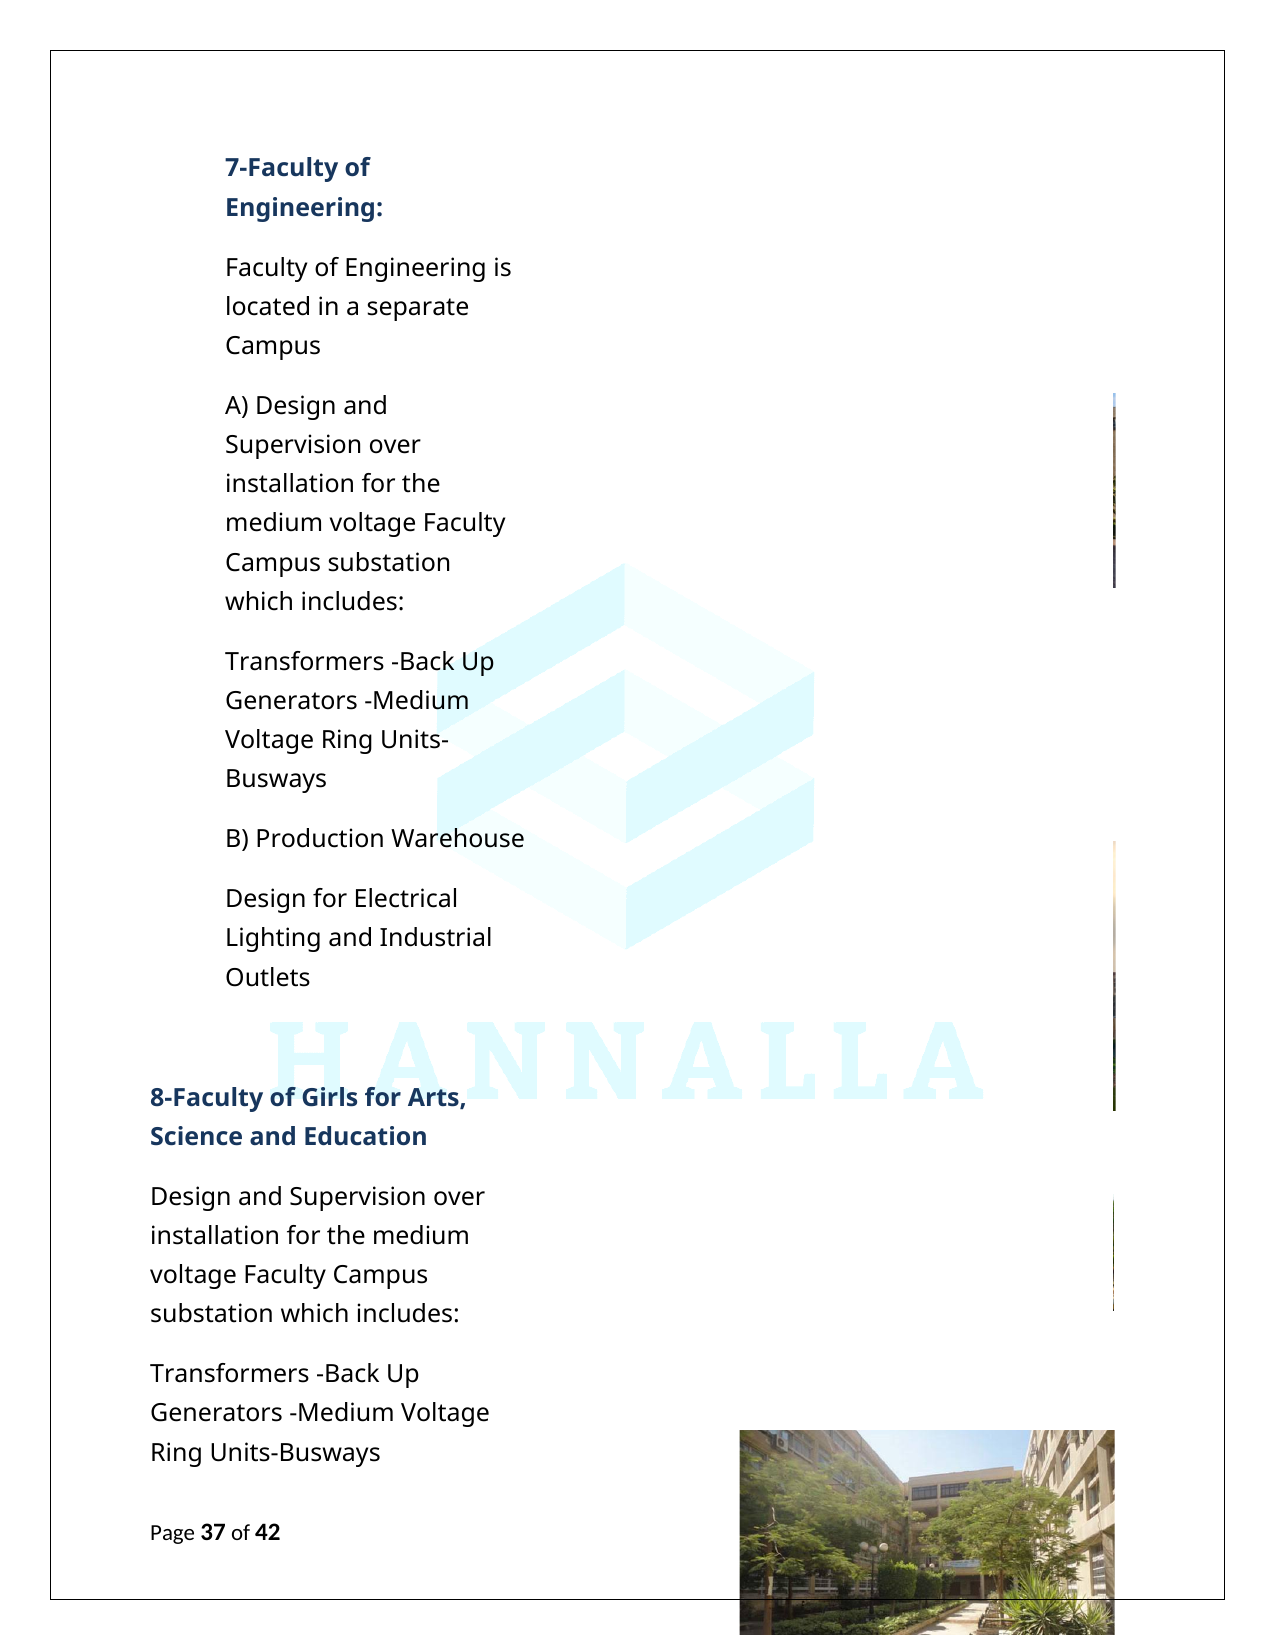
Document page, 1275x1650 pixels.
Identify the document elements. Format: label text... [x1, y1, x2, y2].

text Transformers -Back Up Generators -Medium Voltage Ring Units-Busways [225, 643, 525, 795]
list Design for Electrical Lighting and Industrial Outlets [225, 881, 525, 993]
picture [739, 1430, 1115, 1599]
text Faculty of Engineering is located in a separate Campus [225, 249, 525, 362]
text 7-Faculty of Engineering: [225, 150, 525, 223]
text Transformers -Back Up Generators -Medium Voltage Ring Units-Busways [150, 1356, 525, 1468]
picture [739, 1600, 1115, 1635]
text B) Production Warehouse [225, 821, 525, 855]
text A) Design and Supervision over installation for the medium voltage Faculty Campus substation which includes: [225, 387, 525, 617]
text 8-Faculty of Girls for Arts, Science and Education [150, 1079, 525, 1152]
text Design and Supervision over installation for the medium voltage Faculty Campus substation which includes: [150, 1178, 525, 1330]
